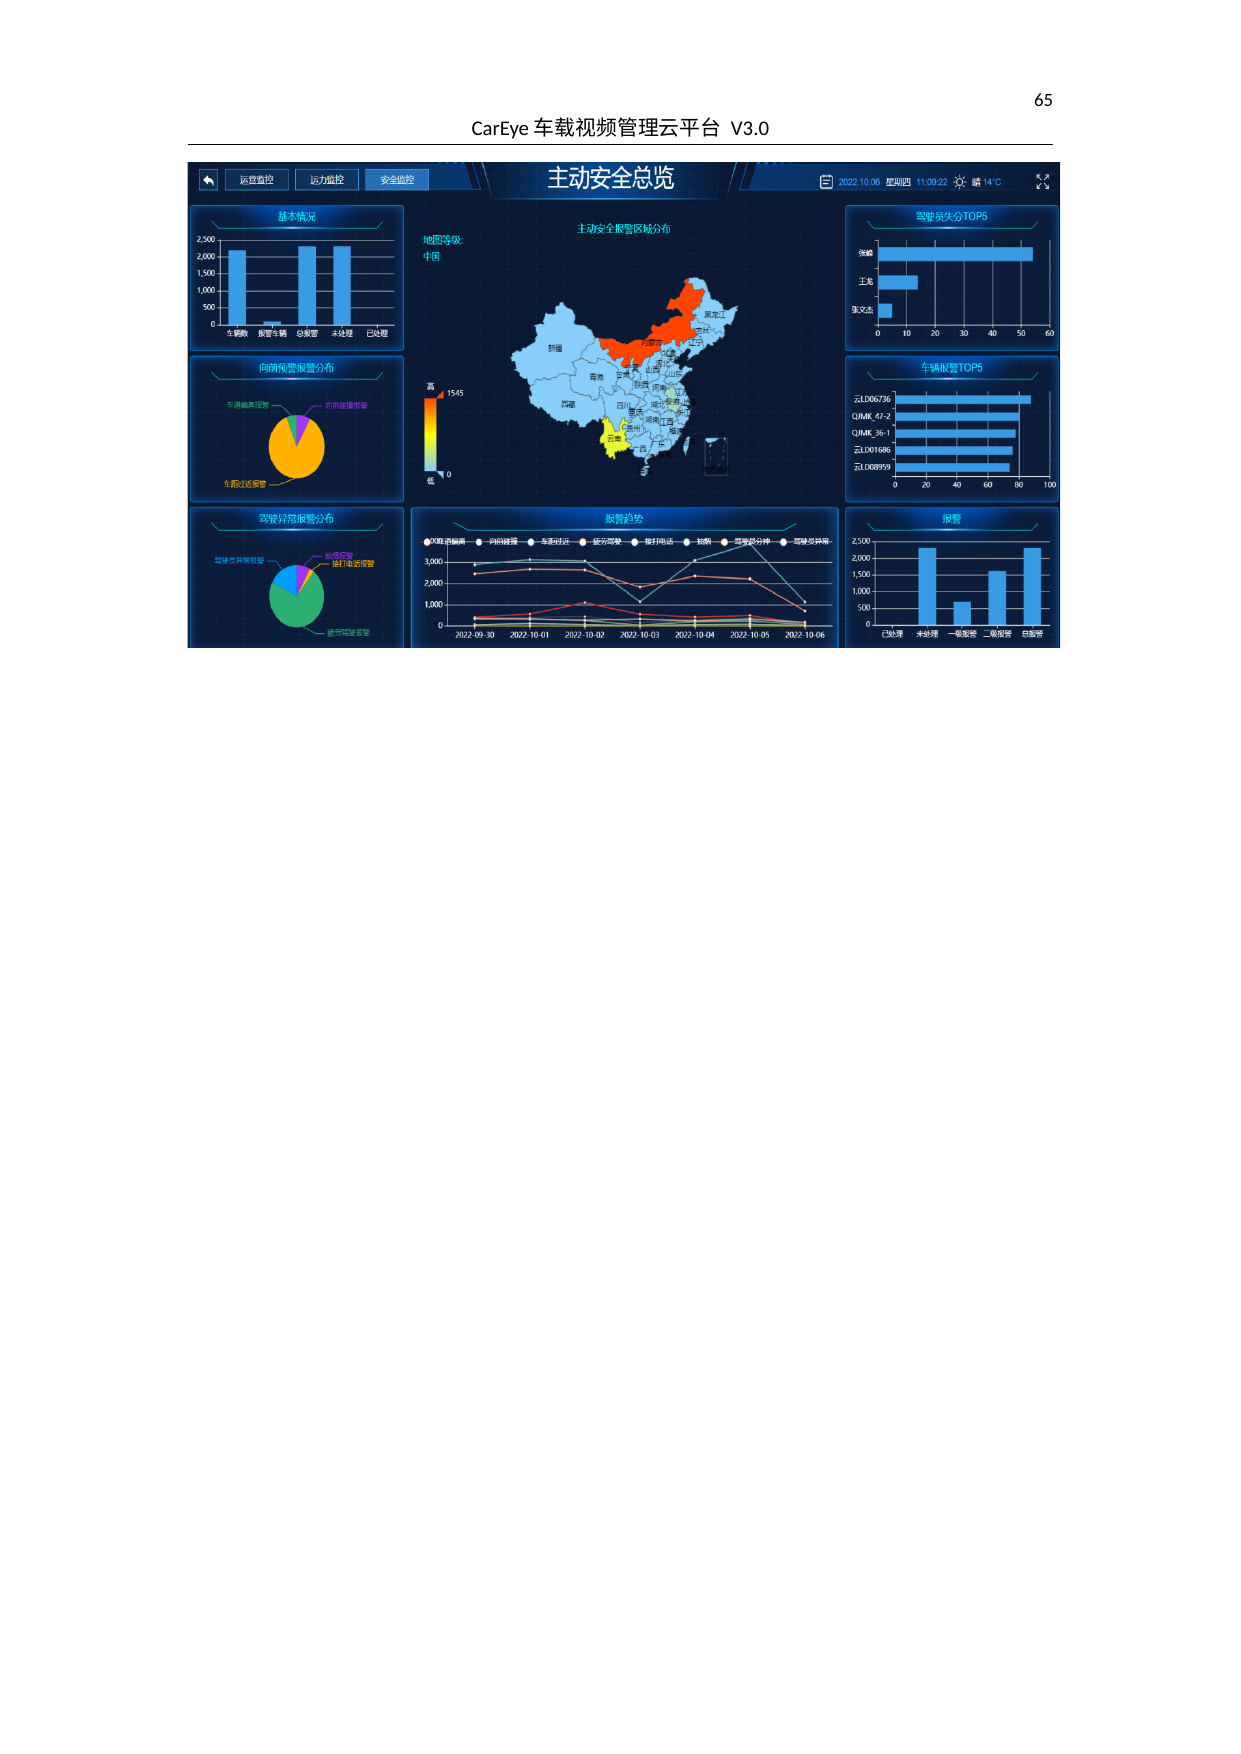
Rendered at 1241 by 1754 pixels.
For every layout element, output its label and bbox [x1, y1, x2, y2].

picture [187, 162, 1060, 648]
